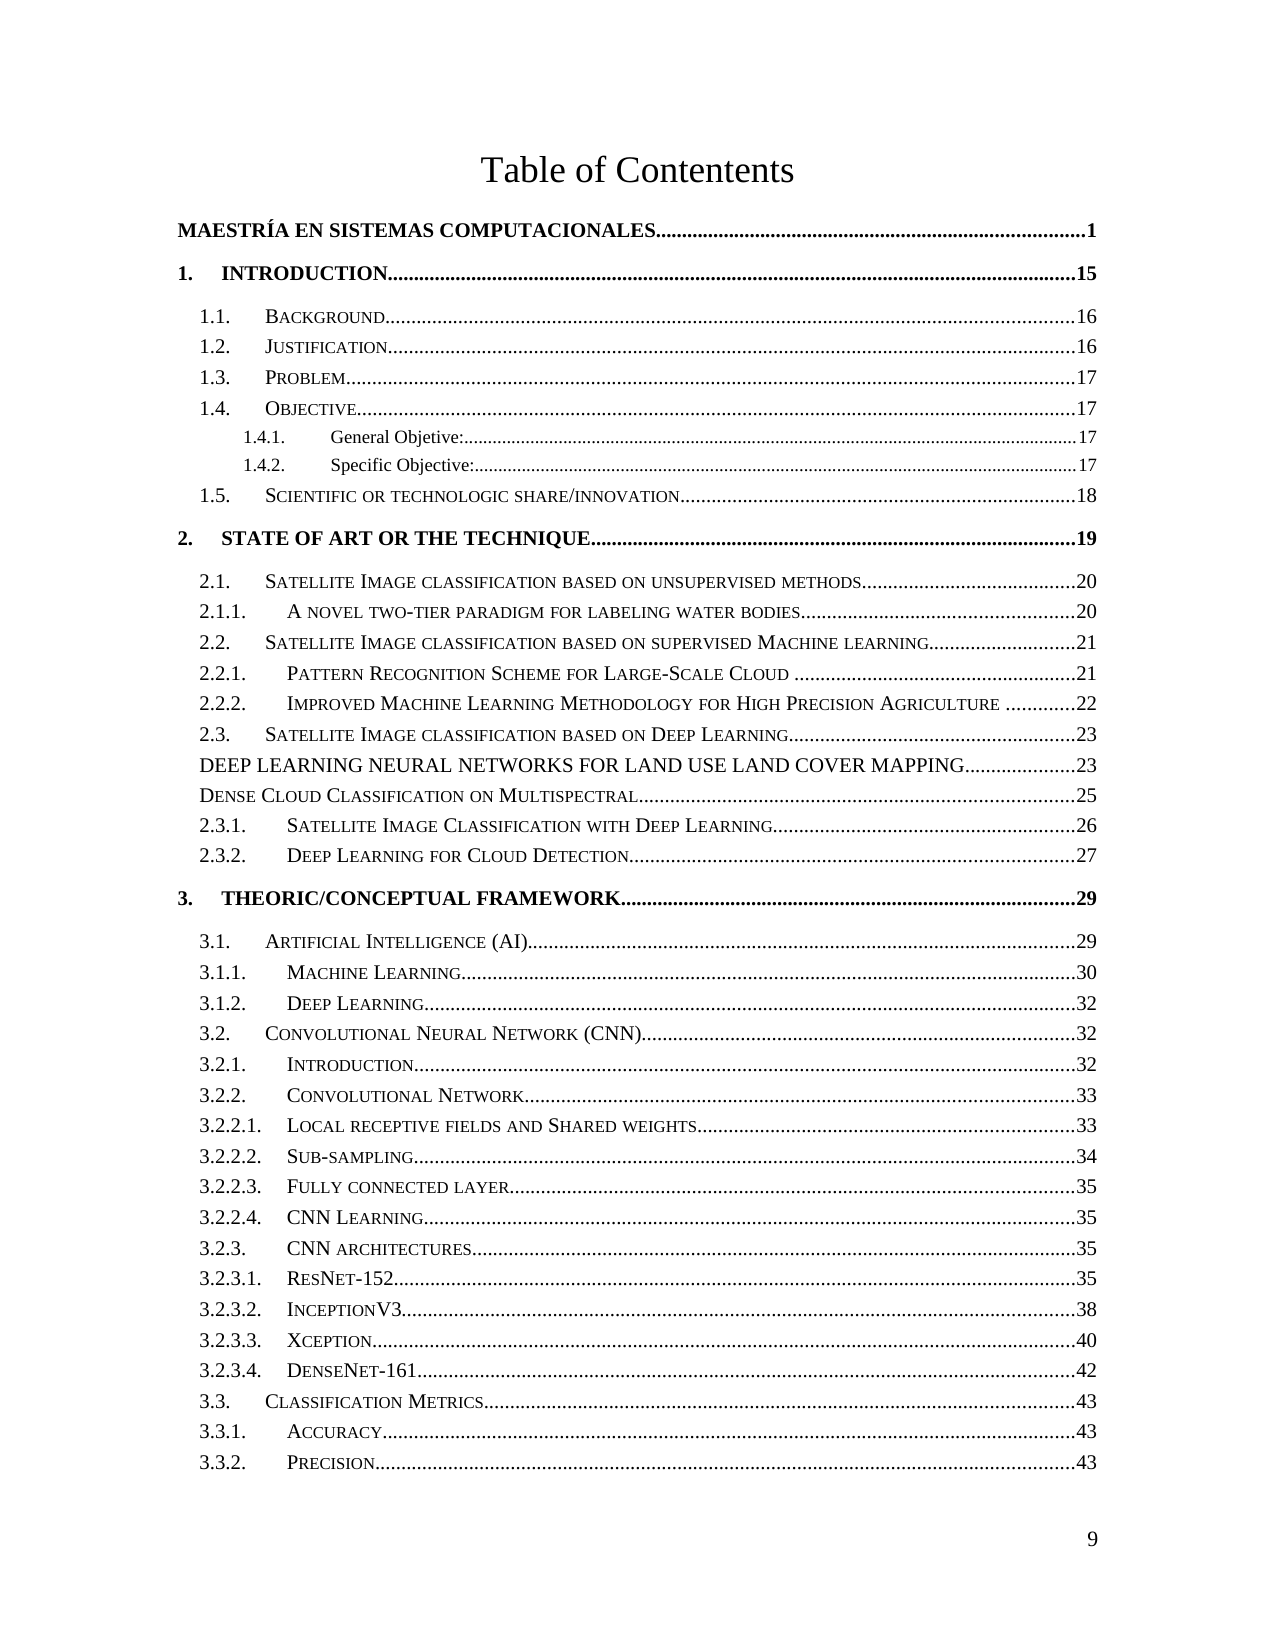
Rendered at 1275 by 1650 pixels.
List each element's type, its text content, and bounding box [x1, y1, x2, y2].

text 3.2.2.1. Local receptive fields and Shared weights 33 [199, 1113, 1098, 1137]
text 2.2.1. Pattern Recognition Scheme for Large-Scale Cloud 21 [199, 661, 1098, 685]
text 1.4. Objective 17 [199, 396, 1098, 420]
text 3.2.1. Introduction 32 [199, 1052, 1098, 1076]
text 3.2.3.1. ResNet-152 35 [199, 1266, 1098, 1290]
text 3.2.2.2. Sub-sampling 34 [199, 1144, 1098, 1168]
text 3.2.2. Convolutional Network 33 [199, 1082, 1098, 1107]
text 3.3. Classification Metrics 43 [199, 1389, 1098, 1413]
text 2.3.1. Satellite Image Classification with Deep Learning 26 [199, 812, 1098, 837]
text 1.5. Scientific or technologic share/innovation 18 [199, 482, 1098, 507]
text 3.2.2.3. Fully connected layer 35 [199, 1174, 1098, 1198]
text 2.3. Satellite Image classification based on Deep Learning 23 [199, 722, 1098, 746]
text 3.2.2.4. CNN Learning 35 [199, 1205, 1098, 1229]
text 3.1.1. Machine Learning 30 [199, 960, 1098, 984]
text 2.2.2. Improved Machine Learning Methodology for High Precision Agriculture 22 [199, 691, 1098, 715]
text 1.4.2. Specific Objective: 17 [243, 454, 1098, 476]
text 3.3.1. Accuracy 43 [199, 1419, 1098, 1443]
text 3.3.2. Precision 43 [199, 1450, 1098, 1474]
text DEEP LEARNING NEURAL NETWORKS FOR LAND USE LAND COVER MAPPING 23 [199, 752, 1098, 777]
text 1.4.1. General Objetive: 17 [243, 426, 1098, 448]
text 1. INTRODUCTION 15 [177, 261, 1098, 285]
text 3. Theoric/conceptual framework 29 [177, 886, 1098, 910]
text 2. State Of Art or the technique 19 [177, 526, 1098, 550]
text Table of Contentents [177, 148, 1098, 191]
text 2.1.1. A novel two-tier paradigm for labeling water bodies 20 [199, 599, 1098, 623]
text 3.2.3.4. DenseNet-161 42 [199, 1358, 1098, 1382]
text 2.2. Satellite Image classification based on supervised Machine learning 21 [199, 630, 1098, 654]
text 3.2.3. CNN architectures 35 [199, 1236, 1098, 1260]
text 3.2. Convolutional Neural Network (CNN) 32 [199, 1021, 1098, 1045]
text Dense Cloud Classification on Multispectral 25 [199, 782, 1098, 807]
text 3.2.3.2. InceptionV3 38 [199, 1297, 1098, 1321]
text 3.1. Artificial Intelligence (AI) 29 [199, 929, 1098, 953]
text 1.2. Justification 16 [199, 334, 1098, 358]
text 1.1. Background 16 [199, 304, 1098, 328]
text 2.3.2. Deep Learning for Cloud Detection 27 [199, 843, 1098, 867]
text 3.1.2. Deep Learning 32 [199, 991, 1098, 1015]
text 2.1. Satellite Image classification based on unsupervised methods 20 [199, 569, 1098, 593]
text 1.3. Problem 17 [199, 365, 1098, 389]
text 3.2.3.3. Xception 40 [199, 1327, 1098, 1352]
text Maestría en Sistemas Computacionales 1 [177, 218, 1098, 242]
